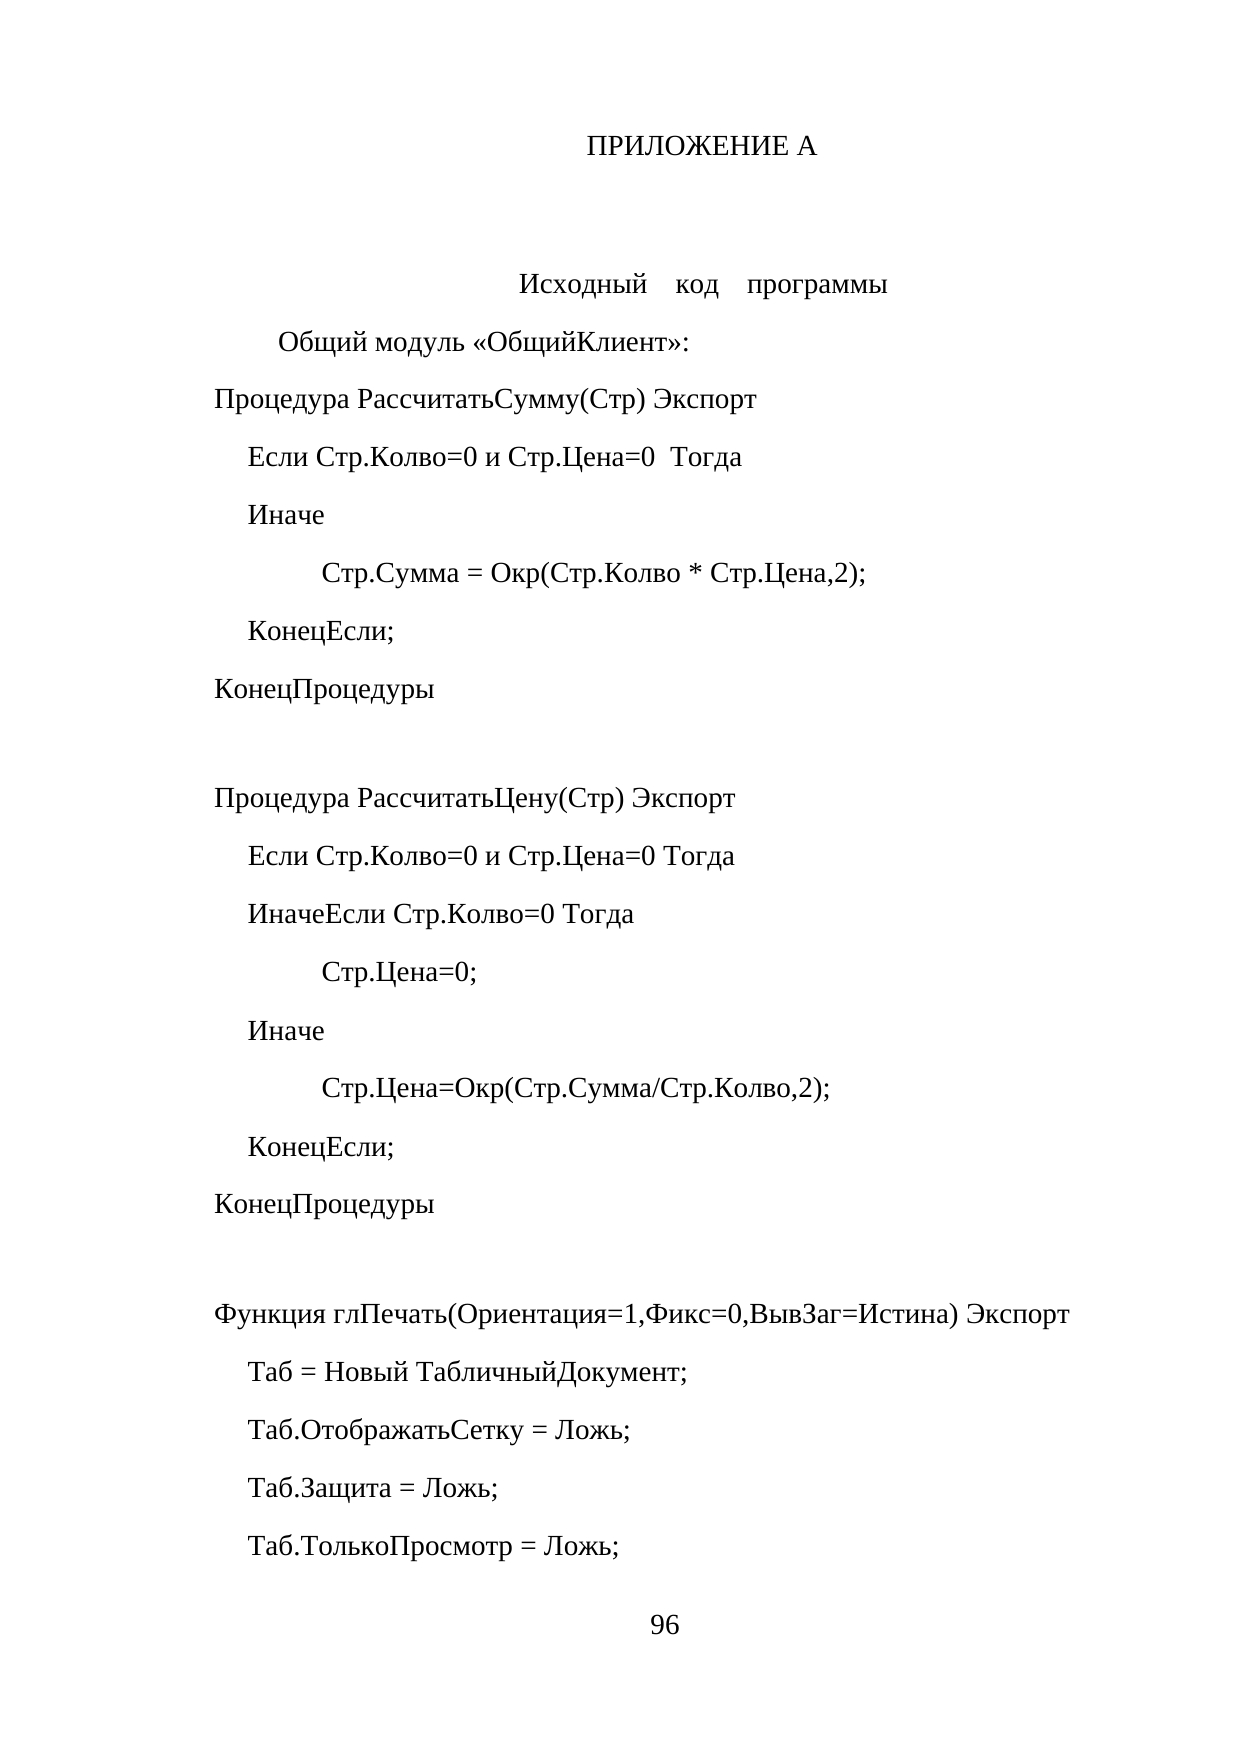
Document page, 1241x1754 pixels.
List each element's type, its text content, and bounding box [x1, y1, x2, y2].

text Таб.ТолькоПросмотр = Ложь; [130, 1528, 1197, 1562]
text Таб.Защита = Ложь; [130, 1470, 1197, 1503]
text Процедура РассчитатьСумму(Стр) Экспорт [214, 381, 1168, 415]
text ИначеЕсли Стр.Колво=0 Тогда [130, 897, 1197, 930]
text Таб = Новый ТабличныйДокумент; [130, 1354, 1197, 1387]
text Иначе [130, 1013, 1197, 1046]
text Иначе [130, 497, 1197, 531]
text Процедура РассчитатьЦену(Стр) Экспорт [214, 781, 1168, 814]
text Стр.Цена=Окр(Стр.Сумма/Стр.Колво,2); [130, 1071, 1197, 1104]
text Если Стр.Колво=0 и Стр.Цена=0 Тогда [130, 439, 1197, 473]
text КонецПроцедуры [214, 1187, 1168, 1220]
text Стр.Цена=0; [130, 954, 1197, 988]
text Таб.ОтображатьСетку = Ложь; [130, 1412, 1197, 1446]
text Функция глПечать(Ориентация=1,Фикс=0,ВывЗаг=Истина) Экспорт [214, 1296, 1168, 1329]
text КонецПроцедуры [214, 671, 1168, 705]
text КонецЕсли; [130, 613, 1197, 647]
text КонецЕсли; [130, 1129, 1197, 1162]
text Если Стр.Колво=0 и Стр.Цена=0 Тогда [130, 838, 1197, 872]
text Стр.Сумма = Окр(Стр.Колво * Стр.Цена,2); [130, 555, 1197, 589]
subtitle ПРИЛОЖЕНИЕ А [208, 128, 1197, 161]
text Исходный код программы Общий модуль «ОбщийКлиент»: [214, 267, 944, 357]
